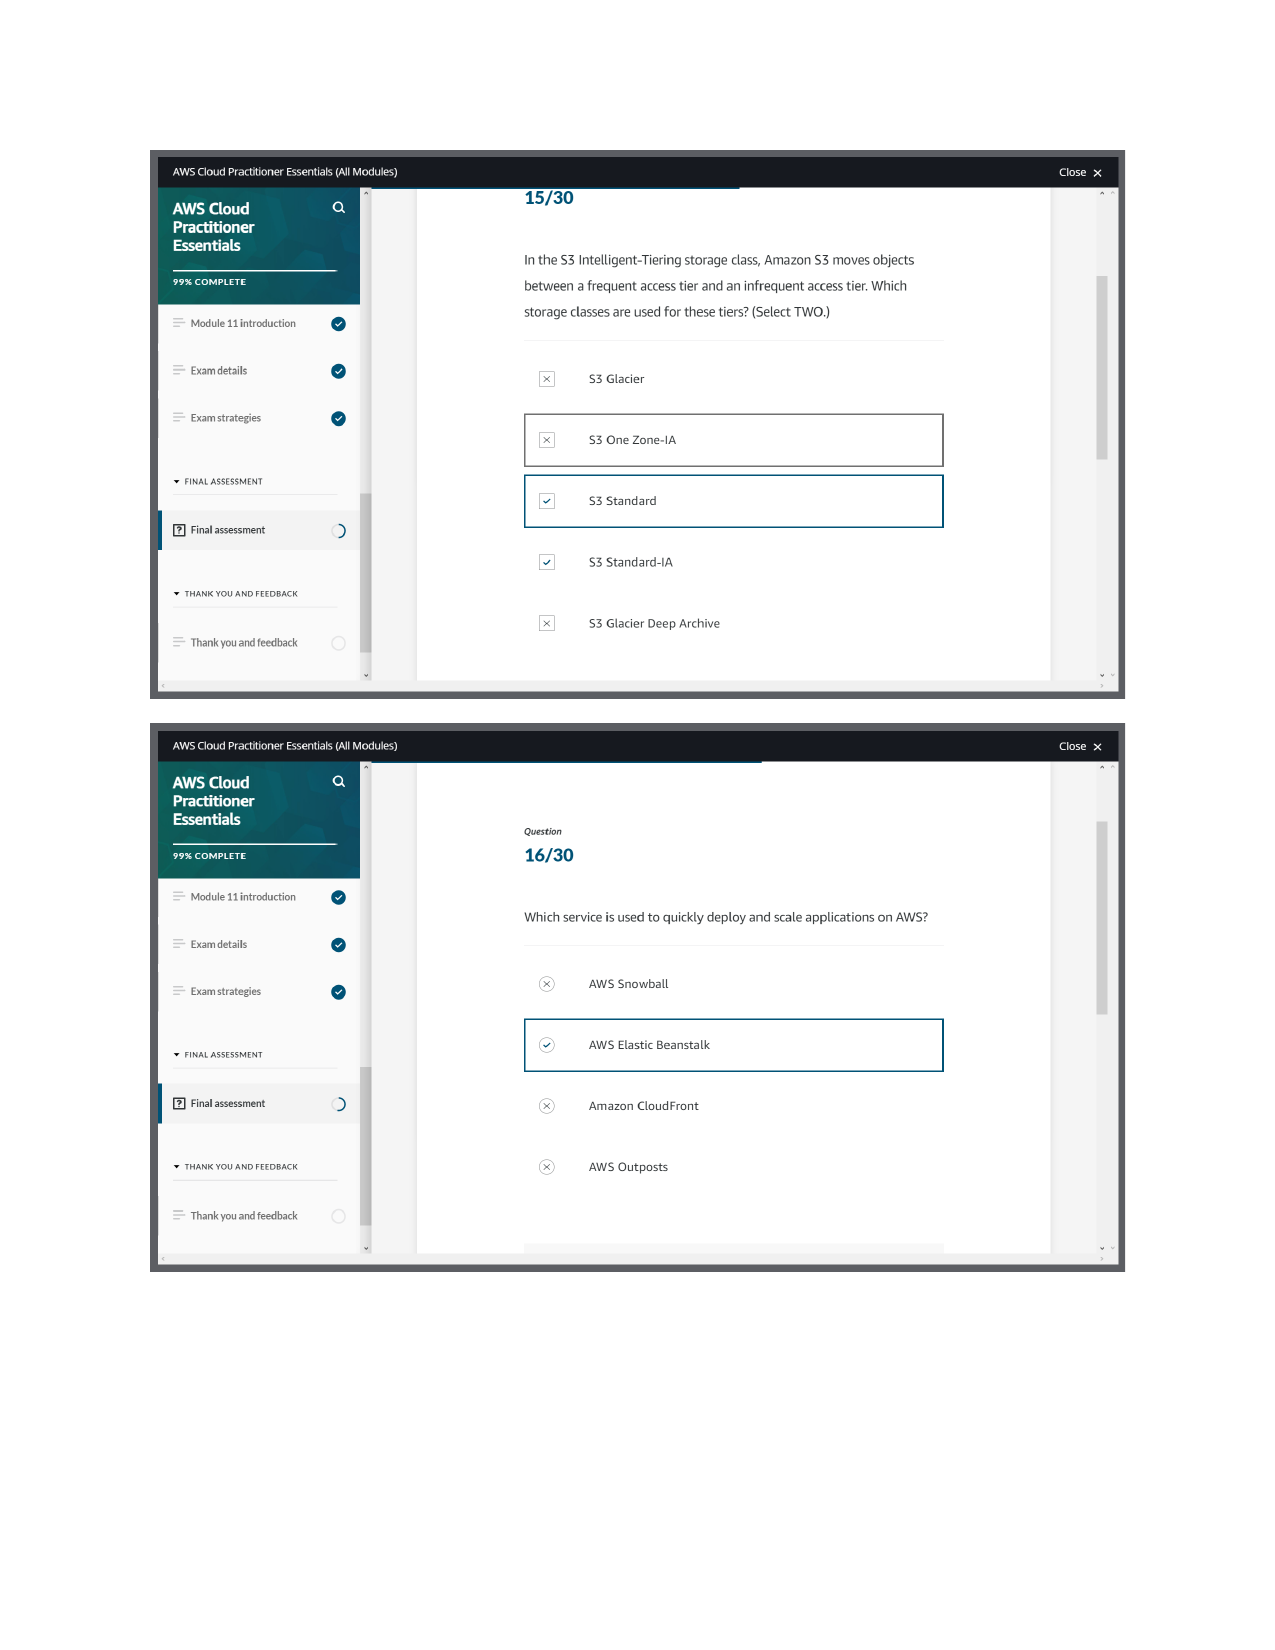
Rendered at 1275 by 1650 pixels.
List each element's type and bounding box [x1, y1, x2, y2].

picture [150, 723, 1125, 1272]
picture [150, 150, 1125, 699]
